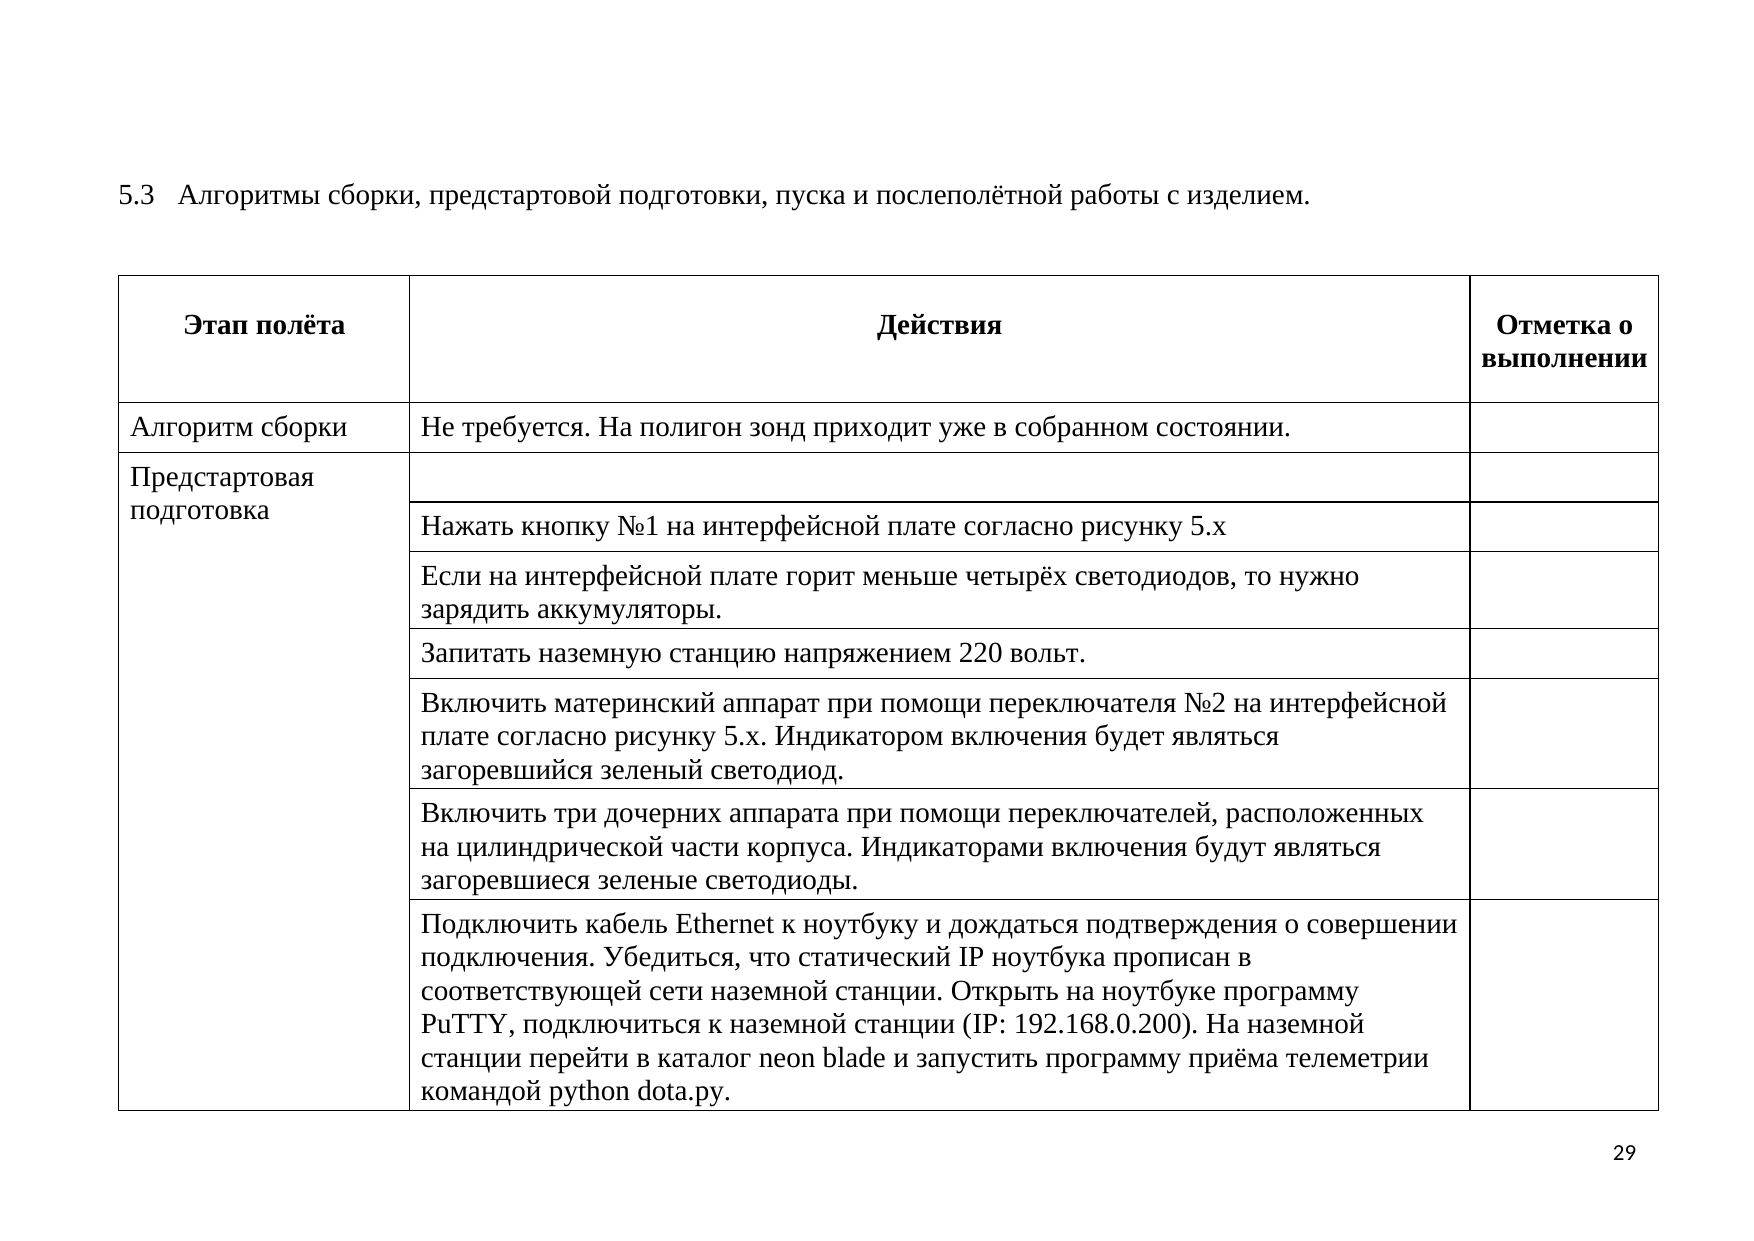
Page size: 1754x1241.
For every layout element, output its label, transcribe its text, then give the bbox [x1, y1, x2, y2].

table_cell Предстартовая подготовка [119, 453, 409, 1110]
table_cell [1471, 789, 1658, 899]
table_cell Если на интерфейсной плате горит меньше четырёх светодиодов, то нужно зарядить аккумуляторы. [410, 552, 1469, 628]
table_header Этап полёта [119, 276, 409, 402]
table_cell [1471, 629, 1658, 678]
table_cell [1471, 453, 1658, 501]
table_cell [1471, 679, 1658, 788]
table_header Отметка о выполнении [1471, 276, 1658, 402]
table_cell [410, 453, 1469, 501]
table_cell [1471, 403, 1658, 452]
table_header Действия [410, 276, 1469, 402]
table_cell Запитать наземную станцию напряжением 220 вольт. [410, 629, 1469, 678]
table_cell Не требуется. На полигон зонд приходит уже в собранном состоянии. [410, 403, 1469, 452]
table_cell Подключить кабель Ethernet к ноутбуку и дождаться подтверждения о совершении подключения. Убедиться, что статический IP ноутбука прописан в соответствующей сети наземной станции. Открыть на ноутбуке программу PuTTY, подключиться к наземной станции (IP: 192.168.0.200). На наземной станции перейти в каталог neon blade и запустить программу приёма телеметрии командой python dota.py. [410, 900, 1469, 1110]
text Алгоритмы сборки, предстартовой подготовки, пуска и послеполётной работы с изделием. [118, 177, 1636, 211]
table_cell Алгоритм сборки [119, 403, 409, 452]
table_cell [1471, 503, 1658, 551]
table_cell [1471, 552, 1658, 628]
table_cell Включить три дочерних аппарата при помощи переключателей, расположенных на цилиндрической части корпуса. Индикаторами включения будут являться загоревшиеся зеленые светодиоды. [410, 789, 1469, 899]
table_cell Включить материнский аппарат при помощи переключателя №2 на интерфейсной плате согласно рисунку 5.х. Индикатором включения будет являться загоревшийся зеленый светодиод. [410, 679, 1469, 788]
table_cell Нажать кнопку №1 на интерфейсной плате согласно рисунку 5.х [410, 503, 1469, 551]
table_cell [1471, 900, 1658, 1110]
